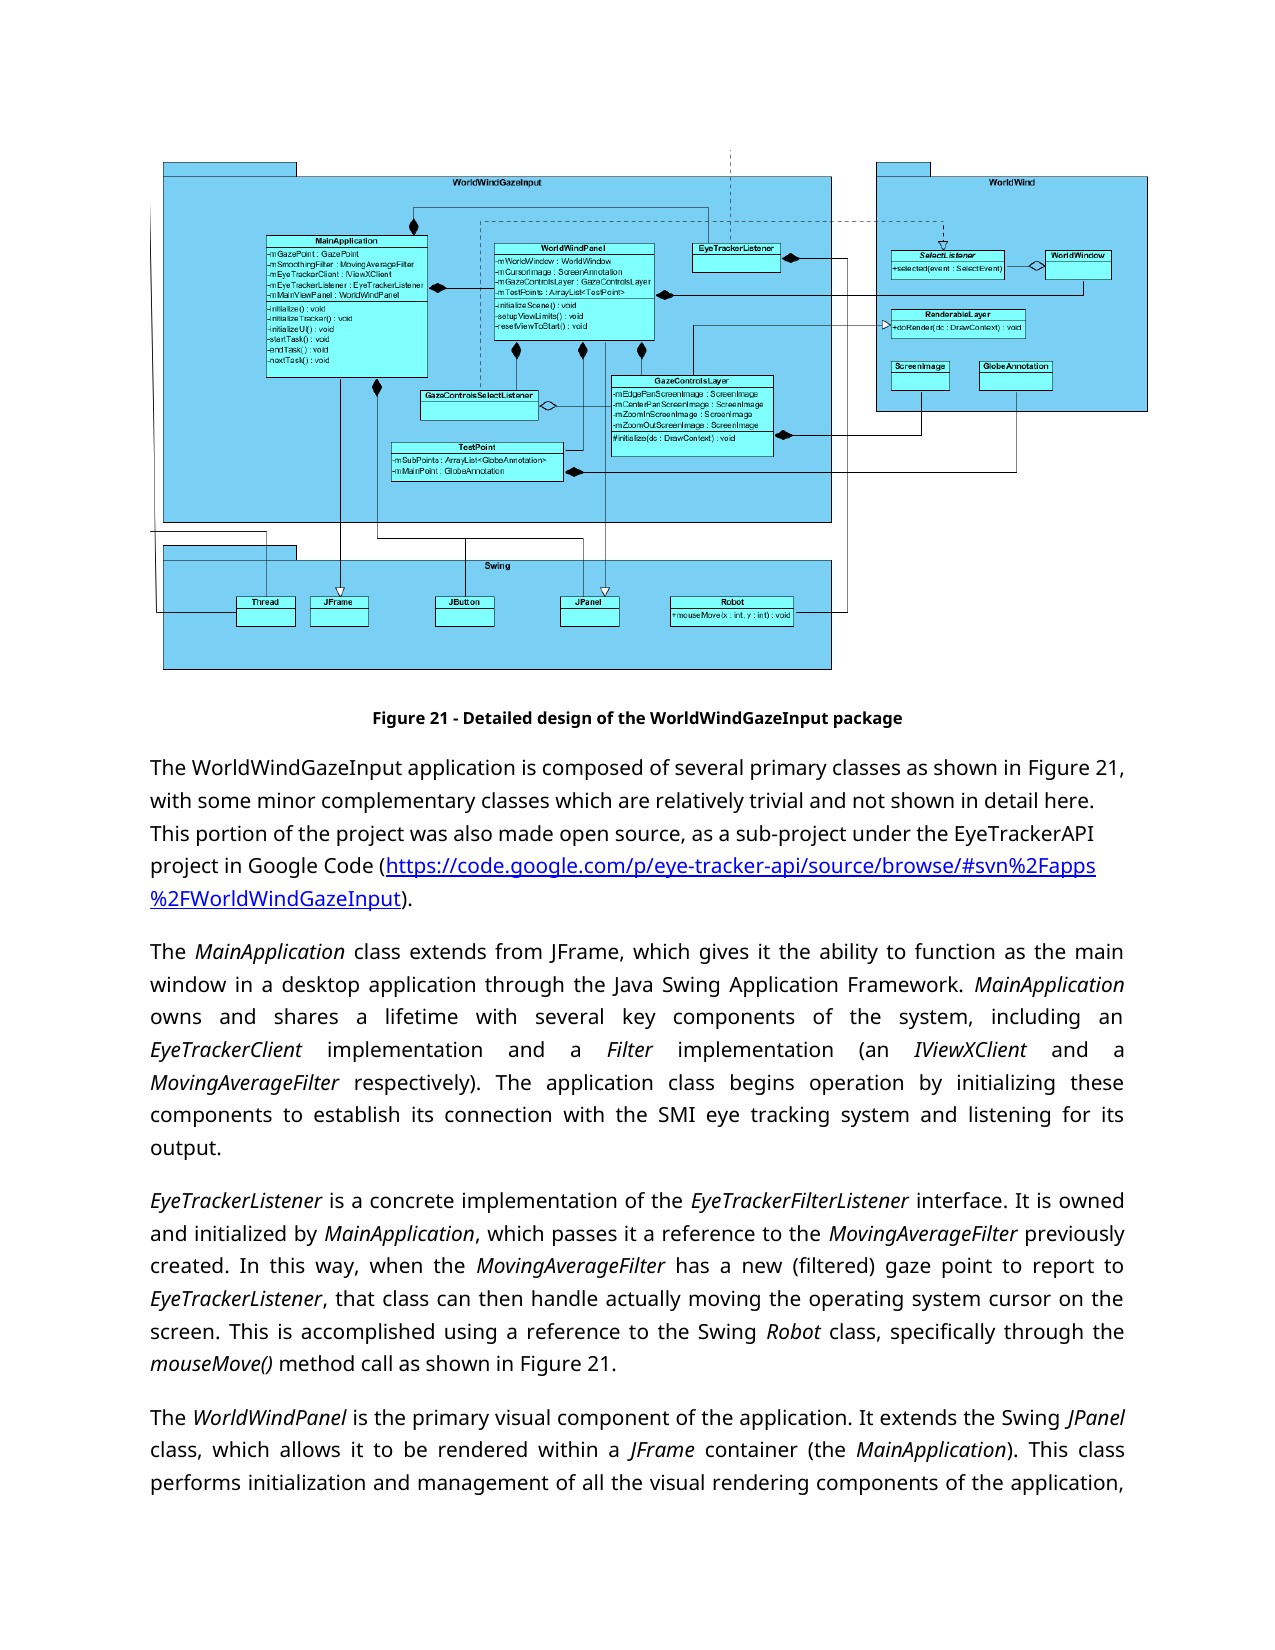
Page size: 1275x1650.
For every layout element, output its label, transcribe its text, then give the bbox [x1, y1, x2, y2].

text The WorldWindGazeInput application is composed of several primary classes as shown in Figure 21, with some minor complementary classes which are relatively trivial and not shown in detail here. This portion of the project was also made open source, as a sub-project under the EyeTrackerAPI project in Google Code (https://code.google.com/p/eye-tracker-api/source/browse/#svn%2Fapps%2FWorldWindGazeInput). [150, 753, 1125, 912]
text EyeTrackerListener is a concrete implementation of the EyeTrackerFilterListener interface. It is owned and initialized by MainApplication, which passes it a reference to the MovingAverageFilter previously created. In this way, when the MovingAverageFilter has a new (filtered) gaze point to report to EyeTrackerListener, that class can then handle actually moving the operating system cursor on the screen. This is accomplished using a reference to the Swing Robot class, specifically through the mouseMove() method call as shown in Figure 21. [150, 1186, 1125, 1378]
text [150, 1403, 1125, 1496]
picture [150, 150, 1160, 682]
text The MainApplication class extends from JFrame, which gives it the ability to function as the main window in a desktop application through the Java Swing Application Framework. MainApplication owns and shares a lifetime with several key components of the system, including an EyeTrackerClient implementation and a Filter implementation (an IViewXClient and a MovingAverageFilter respectively). The application class begins operation by initializing these components to establish its connection with the SMI eye tracking system and listening for its output. [150, 937, 1125, 1161]
